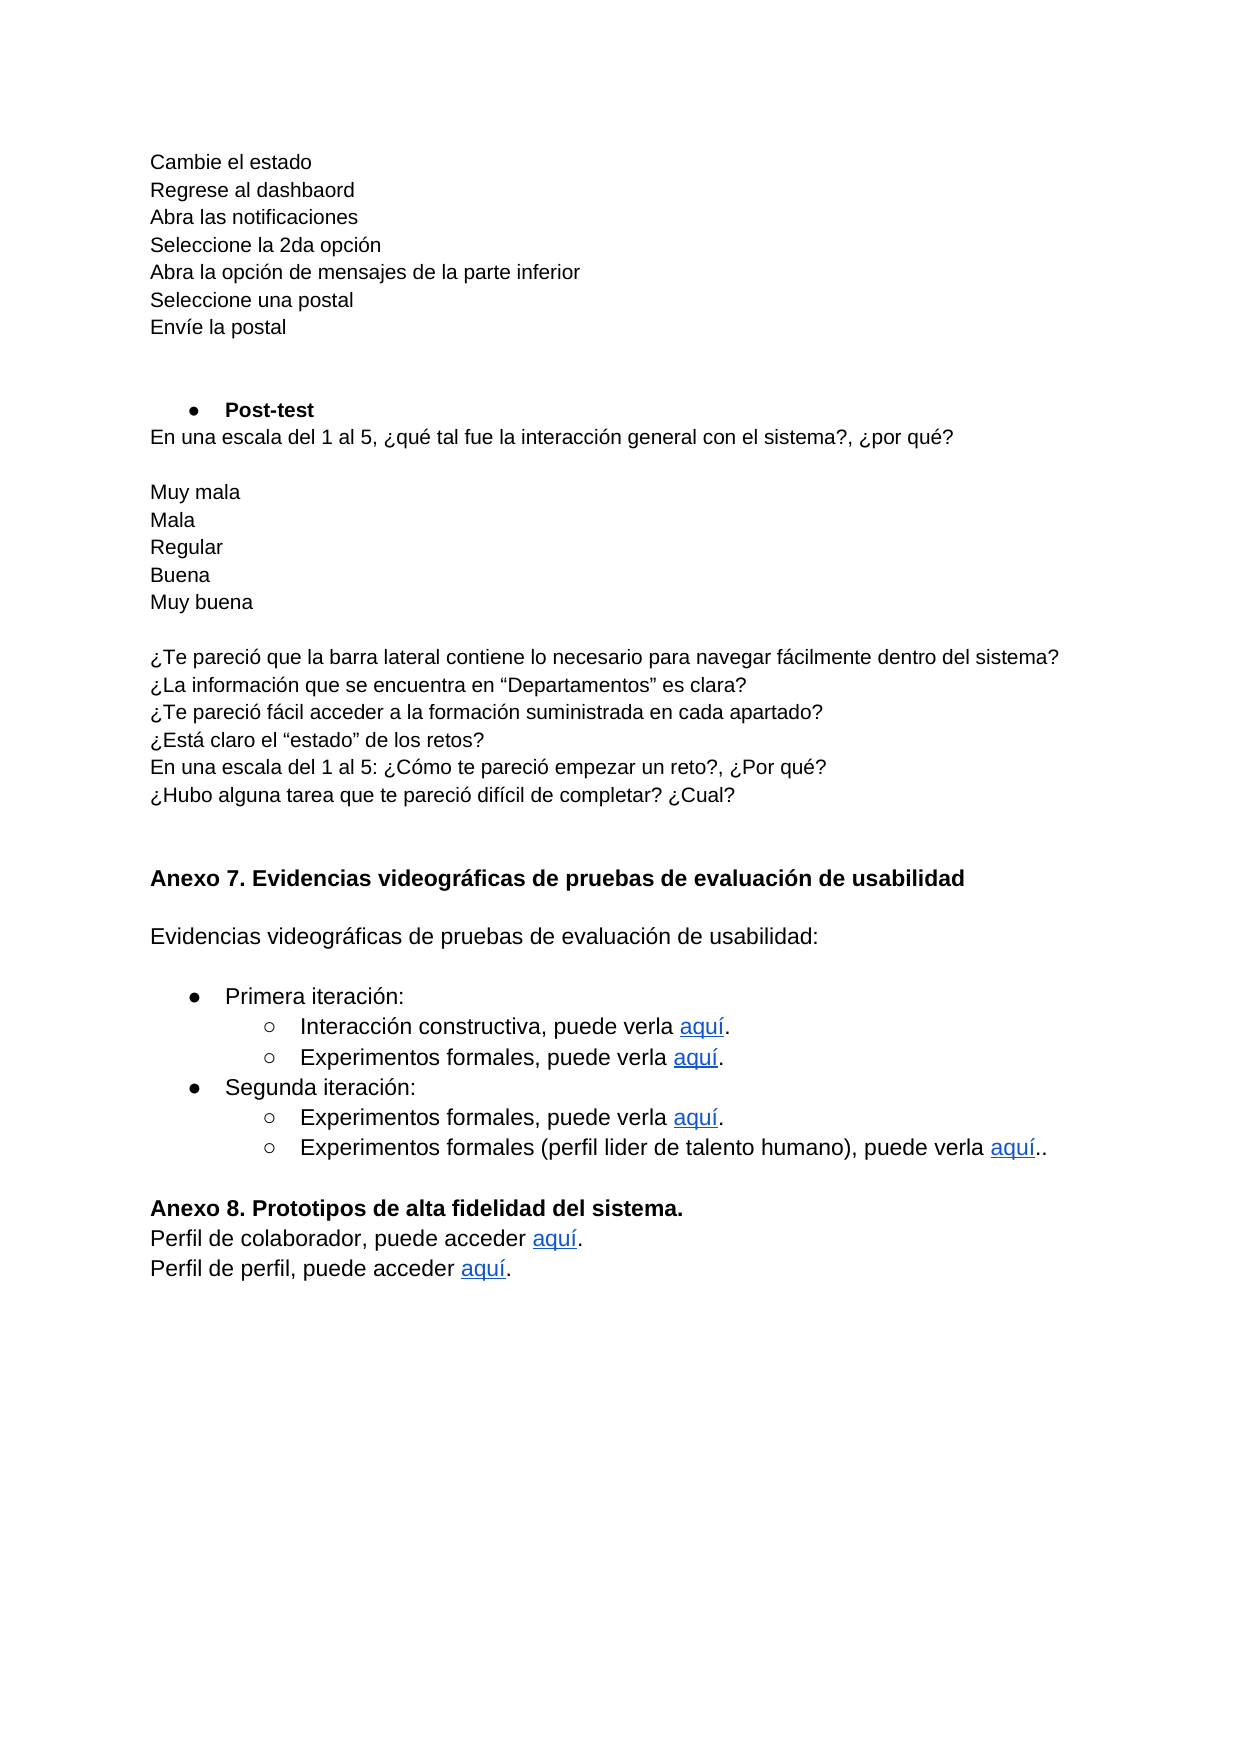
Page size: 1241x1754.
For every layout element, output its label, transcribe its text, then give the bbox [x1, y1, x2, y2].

text ¿Hubo alguna tarea que te pareció difícil de completar? ¿Cual? [150, 782, 1090, 806]
subtitle Anexo 8. Prototipos de alta fidelidad del sistema. [150, 1194, 1090, 1221]
text En una escala del 1 al 5: ¿Cómo te pareció empezar un reto?, ¿Por qué? [150, 755, 1090, 779]
list Interacción constructiva, puede verla aquí. [262, 1013, 1090, 1040]
text Abra la opción de mensajes de la parte inferior [150, 260, 1090, 284]
text Muy buena [150, 590, 1090, 614]
text Regrese al dashbaord [150, 177, 1090, 201]
list Primera iteración: [187, 983, 1090, 1009]
text En una escala del 1 al 5, ¿qué tal fue la interacción general con el sistema?, ¿por qué? [150, 425, 1090, 449]
text Seleccione la 2da opción [150, 232, 1090, 256]
text Abra las notificaciones [150, 205, 1090, 229]
text ¿La información que se encuentra en “Departamentos” es clara? [150, 672, 1090, 696]
subtitle Anexo 7. Evidencias videográficas de pruebas de evaluación de usabilidad [150, 865, 1090, 891]
text ¿Te pareció fácil acceder a la formación suministrada en cada apartado? [150, 700, 1090, 724]
text Seleccione una postal [150, 287, 1090, 311]
text Perfil de perfil, puede acceder aquí. [150, 1255, 1090, 1281]
text Perfil de colaborador, puede acceder aquí. [150, 1225, 1090, 1251]
text ¿Está claro el “estado” de los retos? [150, 727, 1090, 751]
text Evidencias videográficas de pruebas de evaluación de usabilidad: [150, 923, 1090, 949]
list Experimentos formales, puede verla aquí. [262, 1043, 1090, 1070]
text Cambie el estado [150, 150, 1090, 174]
text ¿Te pareció que la barra lateral contiene lo necesario para navegar fácilmente dentro del sistema? [150, 645, 1090, 669]
list Experimentos formales (perfil lider de talento humano), puede verla aquí.. [262, 1134, 1090, 1161]
list Post-test [187, 397, 1090, 421]
text Buena [150, 562, 1090, 586]
list Experimentos formales, puede verla aquí. [262, 1104, 1090, 1130]
text Envíe la postal [150, 315, 1090, 339]
text Regular [150, 535, 1090, 559]
text Mala [150, 507, 1090, 531]
text Muy mala [150, 480, 1090, 504]
list Segunda iteración: [187, 1074, 1090, 1100]
